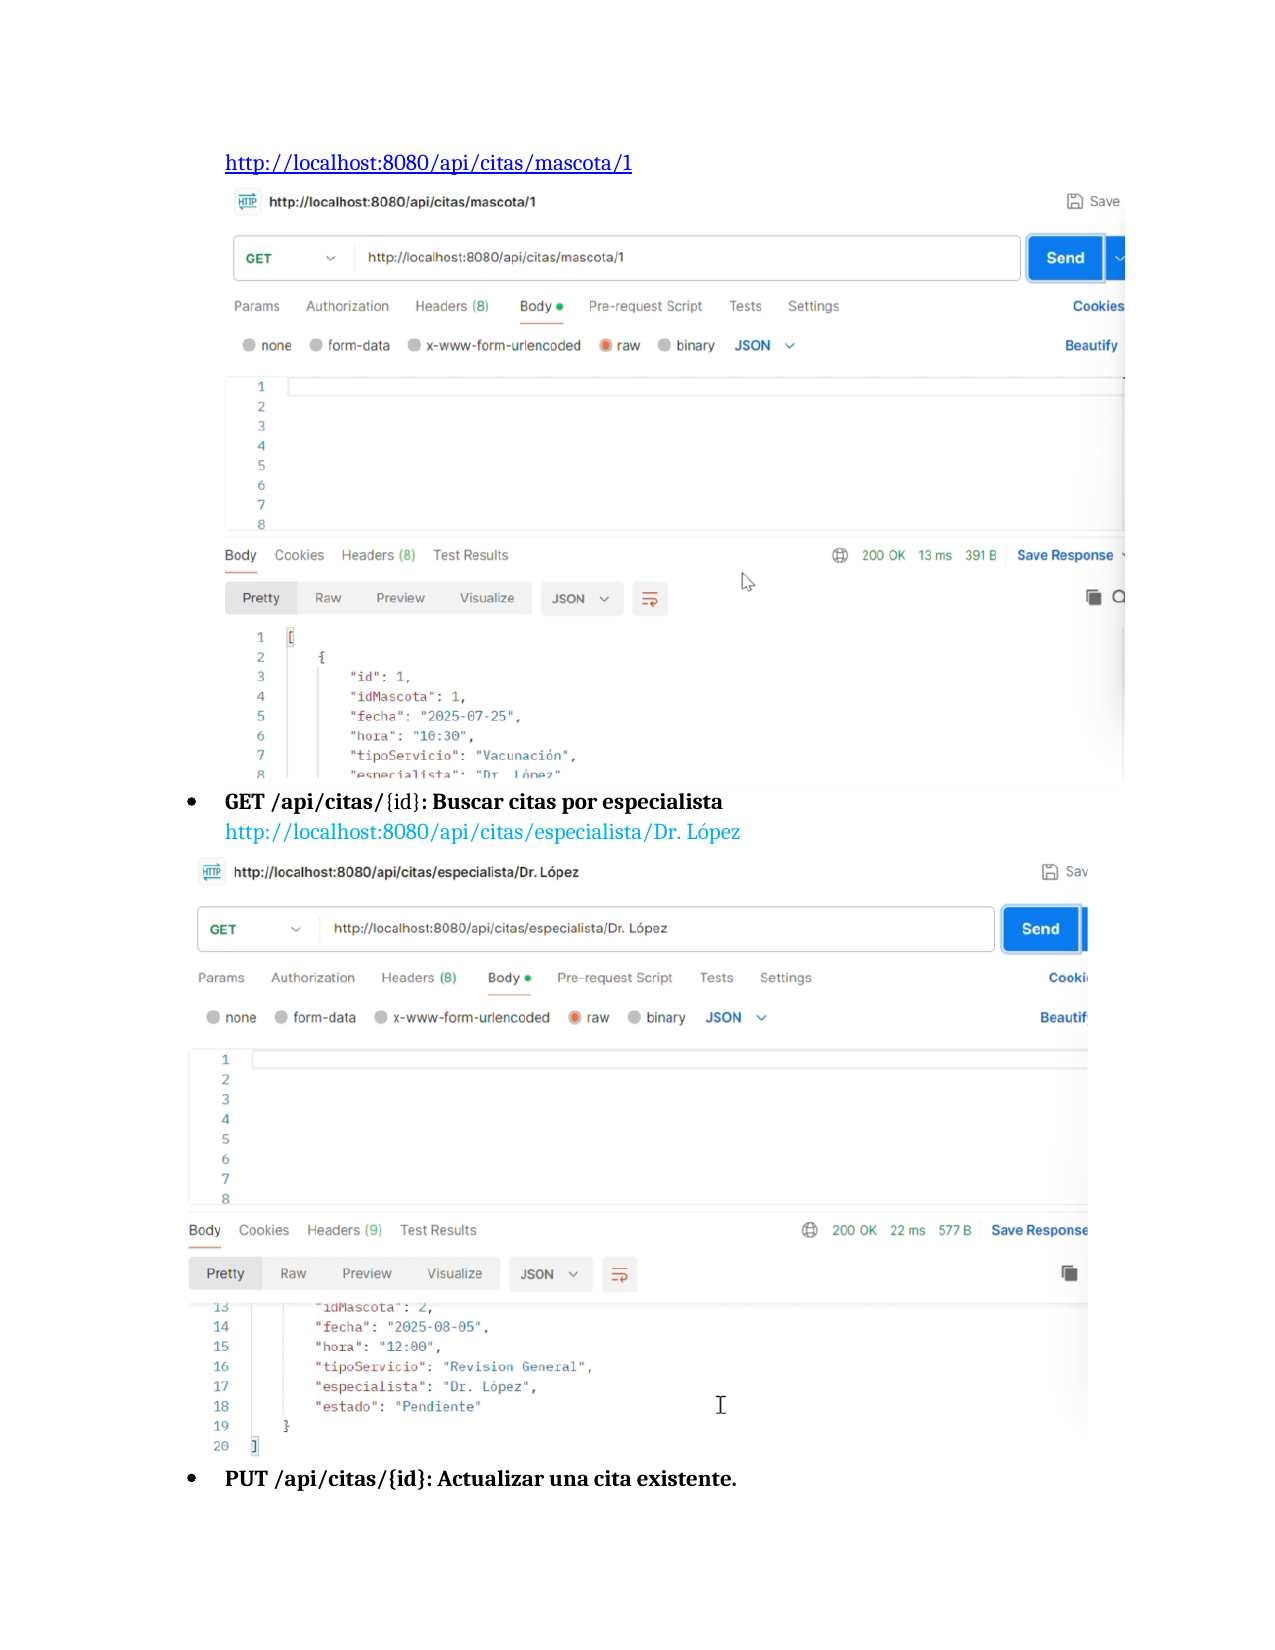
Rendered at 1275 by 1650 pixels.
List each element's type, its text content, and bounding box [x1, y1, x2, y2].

list GET /api/citas/{id}: Buscar citas por especialista [187, 789, 1087, 815]
picture [225, 180, 1125, 786]
list PUT /api/citas/{id}: Actualizar una cita existente. [187, 1465, 1087, 1492]
list http://localhost:8080/api/citas/especialista/Dr. López [225, 819, 1087, 846]
list http://localhost:8080/api/citas/mascota/1 [225, 150, 1087, 176]
picture [187, 849, 1088, 1462]
